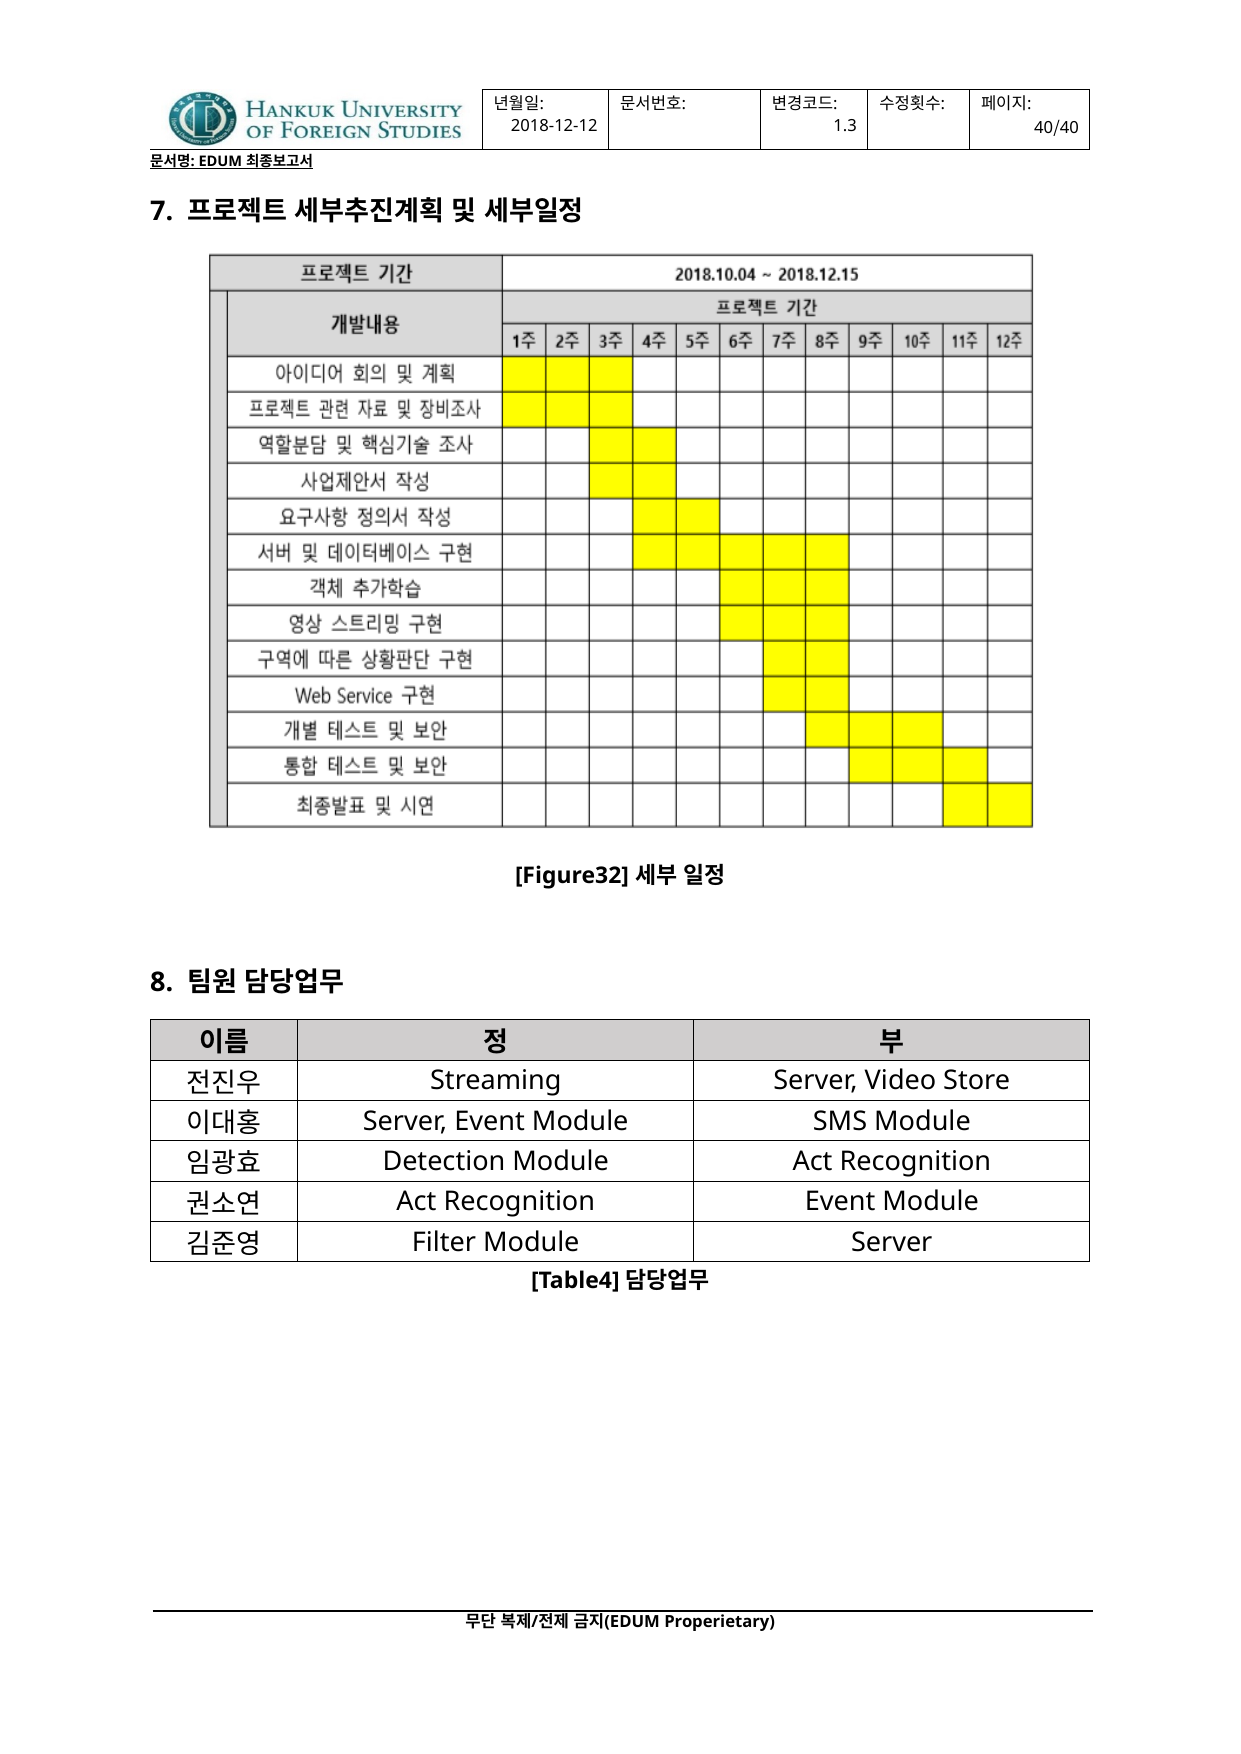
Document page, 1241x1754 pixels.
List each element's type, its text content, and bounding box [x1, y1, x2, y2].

table_cell Server, Event Module [298, 1101, 693, 1140]
table_cell 권소연 [151, 1182, 297, 1221]
picture [202, 248, 1039, 839]
table_cell 김준영 [151, 1222, 297, 1261]
table_cell Act Recognition [694, 1141, 1089, 1181]
table_cell 전진우 [151, 1061, 297, 1100]
list 프로젝트 세부추진계획 및 세부일정 [150, 189, 1090, 228]
table_cell 임광효 [151, 1141, 297, 1181]
table_header 이름 [151, 1020, 297, 1060]
table_cell SMS Module [694, 1101, 1089, 1140]
table_cell Event Module [694, 1182, 1089, 1221]
picture [161, 89, 470, 149]
table_cell Server [694, 1222, 1089, 1261]
table_cell Act Recognition [298, 1182, 693, 1221]
table_header 부 [694, 1020, 1089, 1060]
table_cell Detection Module [298, 1141, 693, 1181]
list 팀원 담당업무 [150, 960, 1090, 999]
table_cell 이대홍 [151, 1101, 297, 1140]
table_header 정 [298, 1020, 693, 1060]
table_cell Filter Module [298, 1222, 693, 1261]
table_cell Server, Video Store [694, 1061, 1089, 1100]
text [Figure32] 세부 일정 [150, 857, 1090, 891]
text [Table4] 담당업무 [150, 1262, 1090, 1296]
table_cell Streaming [298, 1061, 693, 1100]
